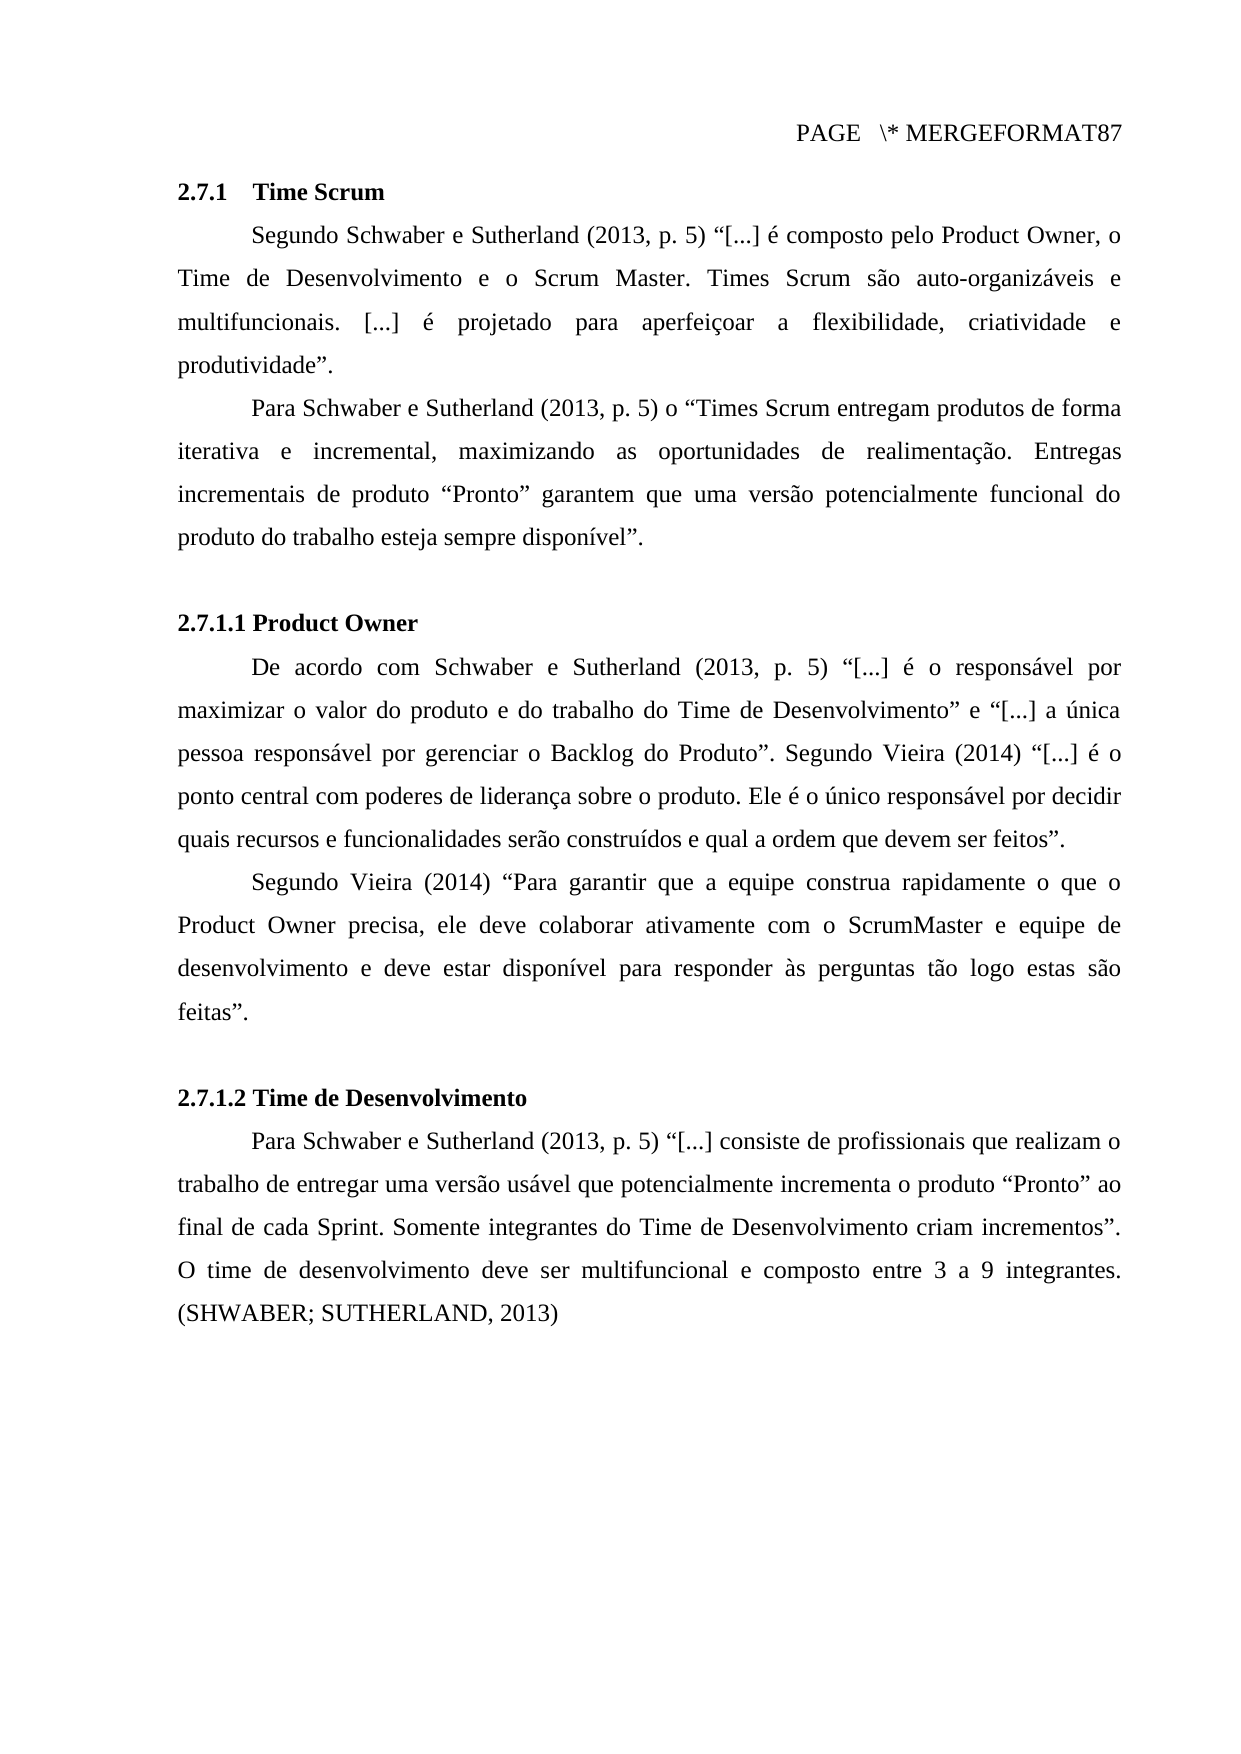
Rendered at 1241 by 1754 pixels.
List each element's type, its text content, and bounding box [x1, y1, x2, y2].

text De acordo com Schwaber e Sutherland (2013, p. 5) “[...] é o responsável por maximizar o valor do produto e do trabalho do Time de Desenvolvimento” e “[...] a única pessoa responsável por gerenciar o Backlog do Produto”. Segundo Vieira (2014) “[...] é o ponto central com poderes de liderança sobre o produto. Ele é o único responsável por decidir quais recursos e funcionalidades serão construídos e qual a ordem que devem ser feitos”. [177, 652, 1122, 853]
text Segundo Schwaber e Sutherland (2013, p. 5) “[...] é composto pelo Product Owner, o Time de Desenvolvimento e o Scrum Master. Times Scrum são auto-organizáveis e multifuncionais. [...] é projetado para aperfeiçoar a flexibilidade, criatividade e produtividade”. [177, 220, 1122, 378]
text Segundo Vieira (2014) “Para garantir que a equipe construa rapidamente o que o Product Owner precisa, ele deve colaborar ativamente com o ScrumMaster e equipe de desenvolvimento e deve estar disponível para responder às perguntas tão logo estas são feitas”. [177, 867, 1122, 1025]
subtitle Time de Desenvolvimento [177, 1083, 1122, 1112]
subtitle Product Owner [177, 608, 1122, 637]
subtitle Time Scrum [177, 177, 1122, 206]
text Para Schwaber e Sutherland (2013, p. 5) “[...] consiste de profissionais que realizam o trabalho de entregar uma versão usável que potencialmente incrementa o produto “Pronto” ao final de cada Sprint. Somente integrantes do Time de Desenvolvimento criam incrementos”. O time de desenvolvimento deve ser multifuncional e composto entre 3 a 9 integrantes. (SHWABER; SUTHERLAND, 2013) [177, 1126, 1122, 1327]
text Para Schwaber e Sutherland (2013, p. 5) o “Times Scrum entregam produtos de forma iterativa e incremental, maximizando as oportunidades de realimentação. Entregas incrementais de produto “Pronto” garantem que uma versão potencialmente funcional do produto do trabalho esteja sempre disponível”. [177, 393, 1122, 551]
